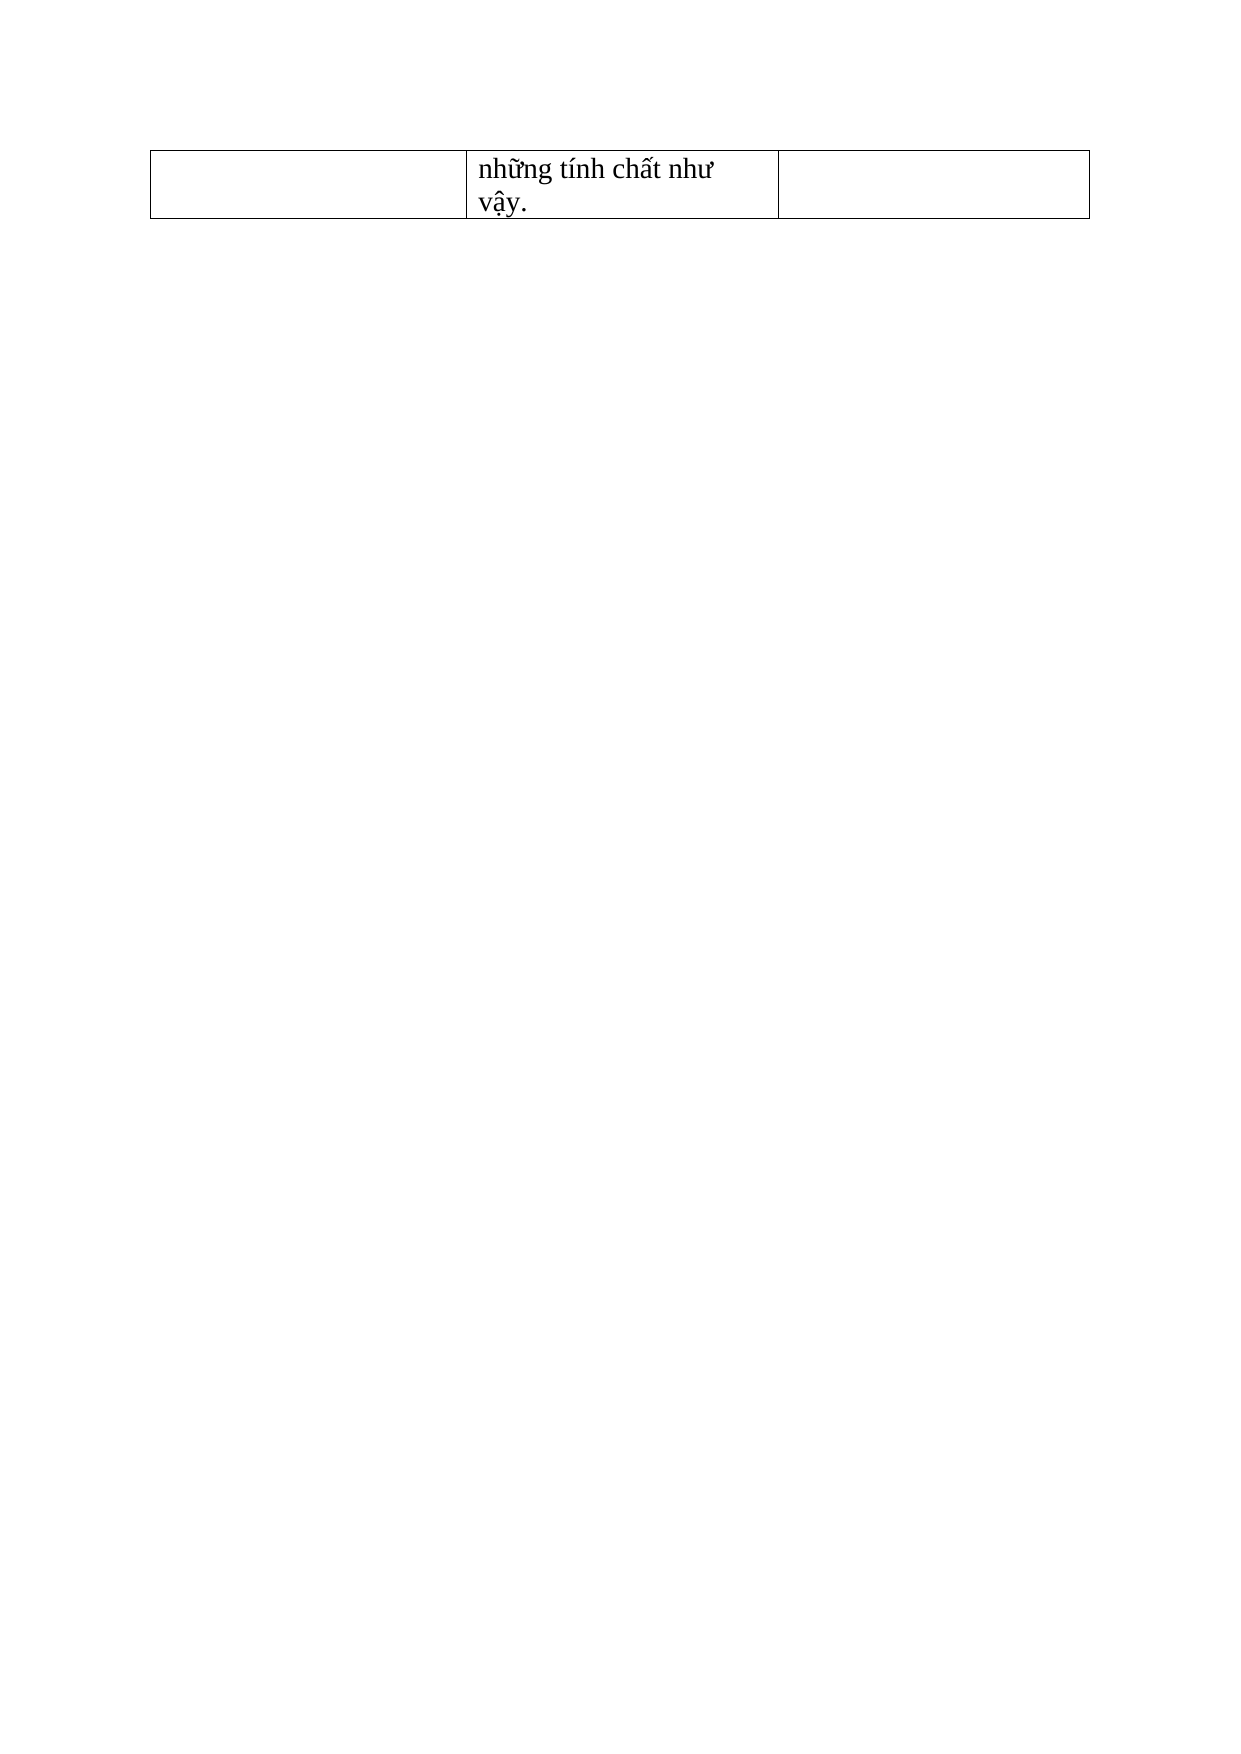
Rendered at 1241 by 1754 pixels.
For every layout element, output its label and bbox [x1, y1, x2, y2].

table_cell [467, 151, 778, 218]
table_cell [151, 151, 466, 218]
table_cell [779, 151, 1089, 218]
